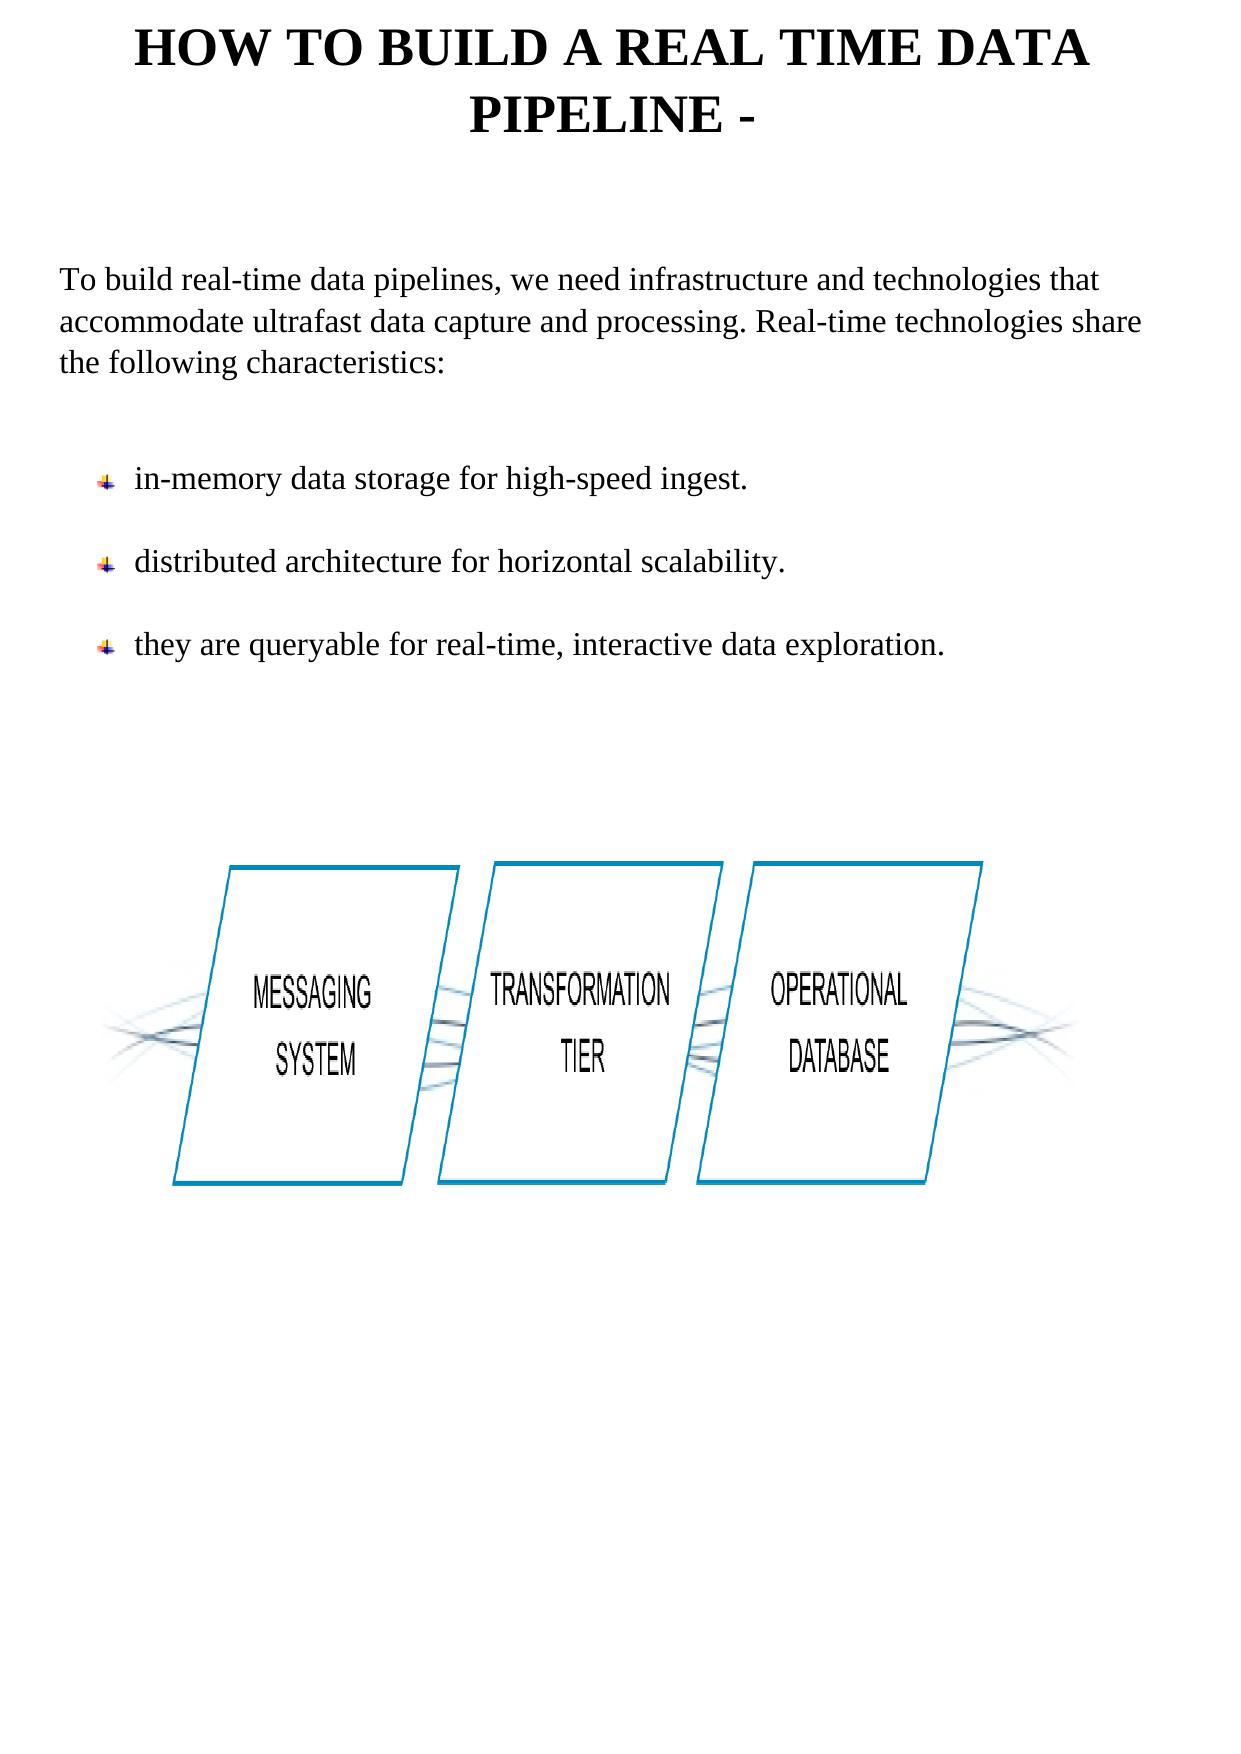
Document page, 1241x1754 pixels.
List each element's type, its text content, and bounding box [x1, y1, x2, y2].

list distributed architecture for horizontal scalability. [97, 541, 1167, 579]
list in-memory data storage for high-speed ingest. [97, 458, 1167, 497]
picture [97, 473, 115, 490]
text To build real-time data pipelines, we need infrastructure and technologies that accommodate ultrafast data capture and processing. Real-time technologies share the following characteristics: [59, 259, 1167, 381]
picture [97, 555, 115, 573]
picture [97, 638, 115, 655]
list they are queryable for real-time, interactive data exploration. [97, 624, 1167, 662]
text HOW TO BUILD A REAL TIME DATA PIPELINE - [59, 15, 1167, 144]
picture [59, 855, 1104, 1204]
